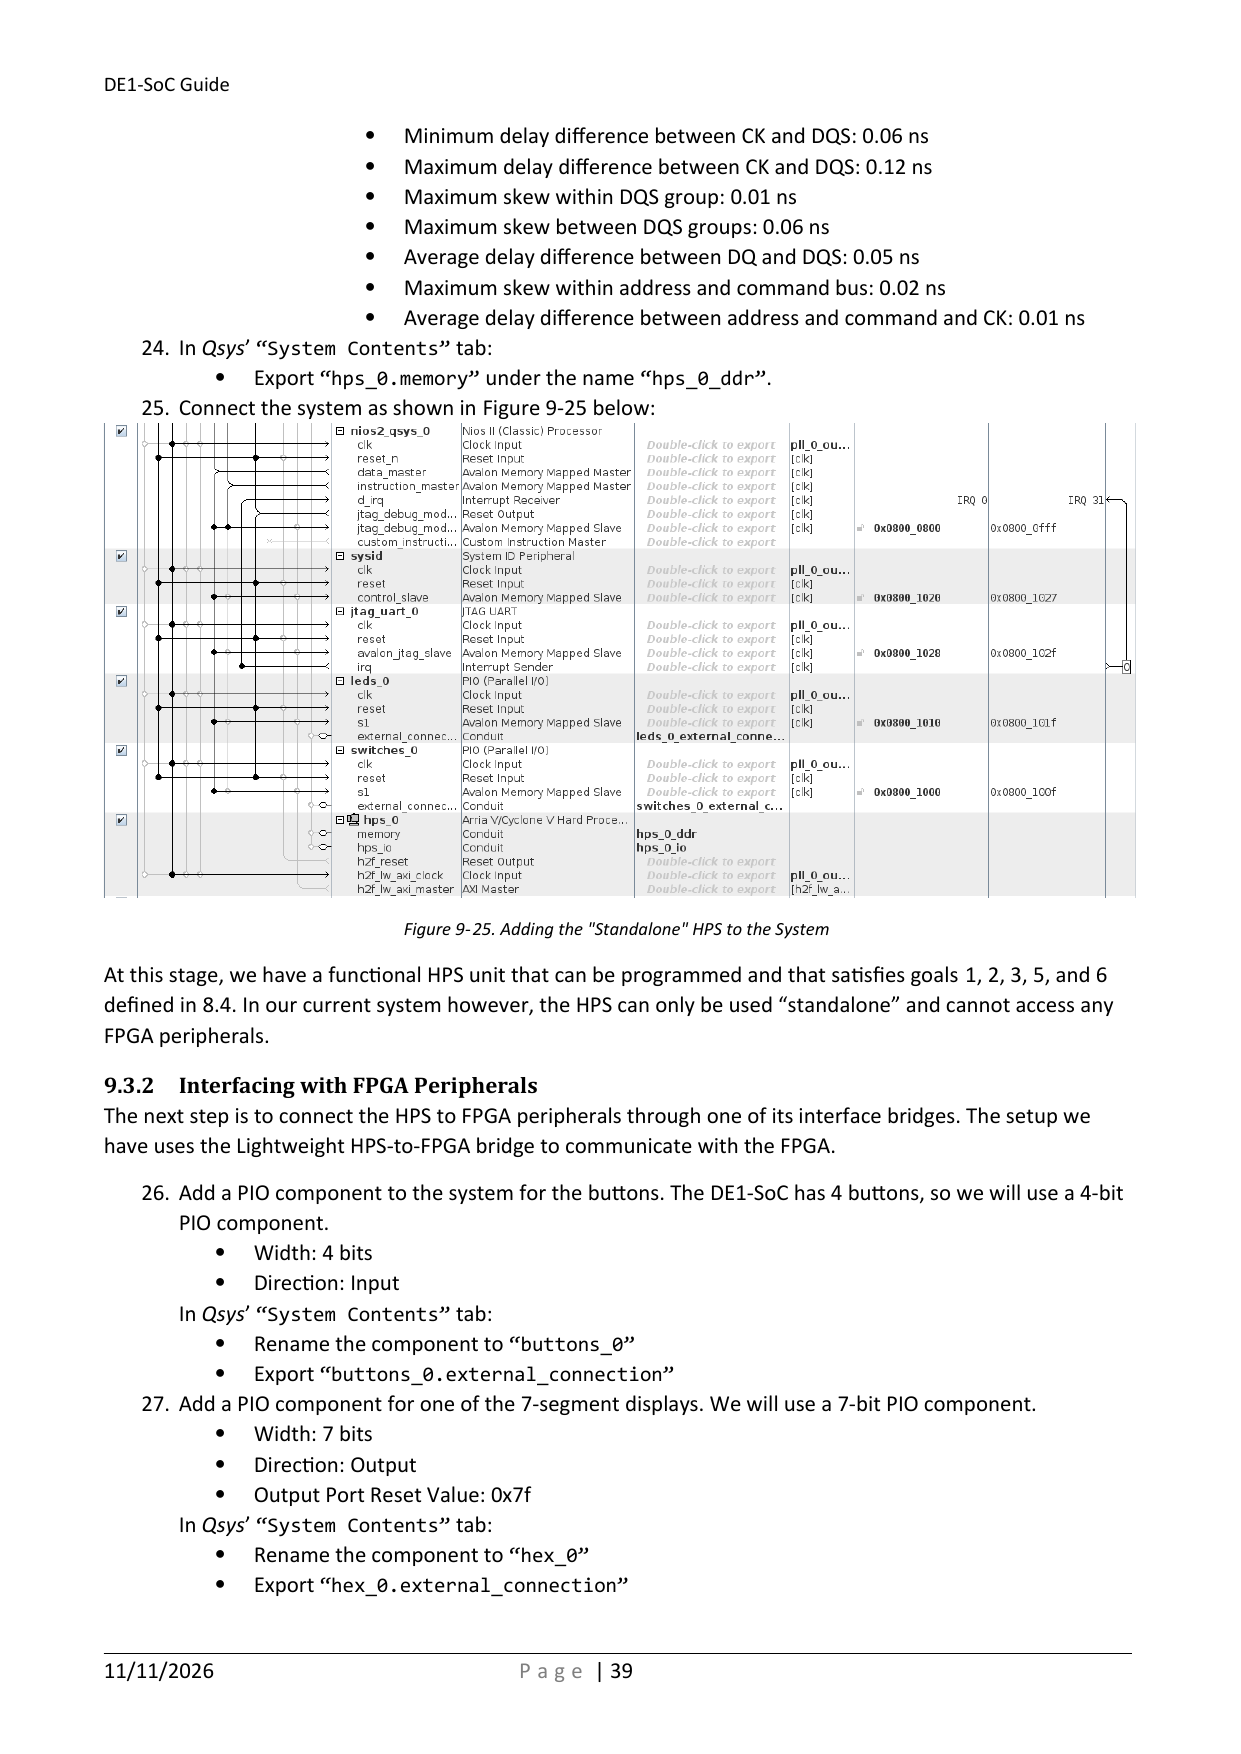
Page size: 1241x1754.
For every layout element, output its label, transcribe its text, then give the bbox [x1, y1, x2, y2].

list Export “hps_0.memory” under the name “hps_0_ddr”. [216, 363, 1132, 391]
picture [103, 423, 1136, 898]
list Rename the component to “buttons_0” [216, 1329, 1132, 1357]
list Rename the component to “hex_0” [216, 1540, 1132, 1568]
text At this stage, we have a functional HPS unit that can be programmed and that satisfies goals 1, 2, 3, 5, and 6 defined in 8.4. In our current system however, the HPS can only be used “standalone” and cannot access any FPGA peripherals. [103, 960, 1132, 1049]
list Maximum skew between DQS groups: 0.06 ns [366, 212, 1132, 240]
list Output Port Reset Value: 0x7f [216, 1480, 1132, 1508]
list In Qsys’ “System Contents” tab: [178, 1510, 1132, 1538]
list Width: 7 bits [216, 1419, 1132, 1448]
list Export “buttons_0.external_connection” [216, 1359, 1132, 1387]
list Width: 4 bits [216, 1238, 1132, 1266]
list Maximum delay difference between CK and DQS: 0.12 ns [366, 152, 1132, 180]
subtitle Interfacing with FPGA Peripherals [103, 1072, 1132, 1099]
list Maximum skew within DQS group: 0.01 ns [366, 182, 1132, 210]
list Add a PIO component to the system for the buttons. The DE1-SoC has 4 buttons, so we will use a 4-bit PIO component. [141, 1178, 1132, 1236]
list Direction: Input [216, 1268, 1132, 1297]
text The next step is to connect the HPS to FPGA peripherals through one of its interface bridges. The setup we have uses the Lightweight HPS-to-FPGA bridge to communicate with the FPGA. [103, 1101, 1132, 1159]
list Maximum skew within address and command bus: 0.02 ns [366, 273, 1132, 301]
list In Qsys’ “System Contents” tab: [178, 1299, 1132, 1327]
list Minimum delay difference between CK and DQS: 0.06 ns [366, 122, 1132, 150]
list Average delay difference between DQ and DQS: 0.05 ns [366, 242, 1132, 271]
list Export “hex_0.external_connection” [216, 1571, 1132, 1599]
list Add a PIO component for one of the 7-segment displays. We will use a 7-bit PIO component. [141, 1389, 1132, 1417]
list In Qsys’ “System Contents” tab: [141, 333, 1132, 361]
list Average delay difference between address and command and CK: 0.01 ns [366, 303, 1132, 331]
list Direction: Output [216, 1450, 1132, 1478]
